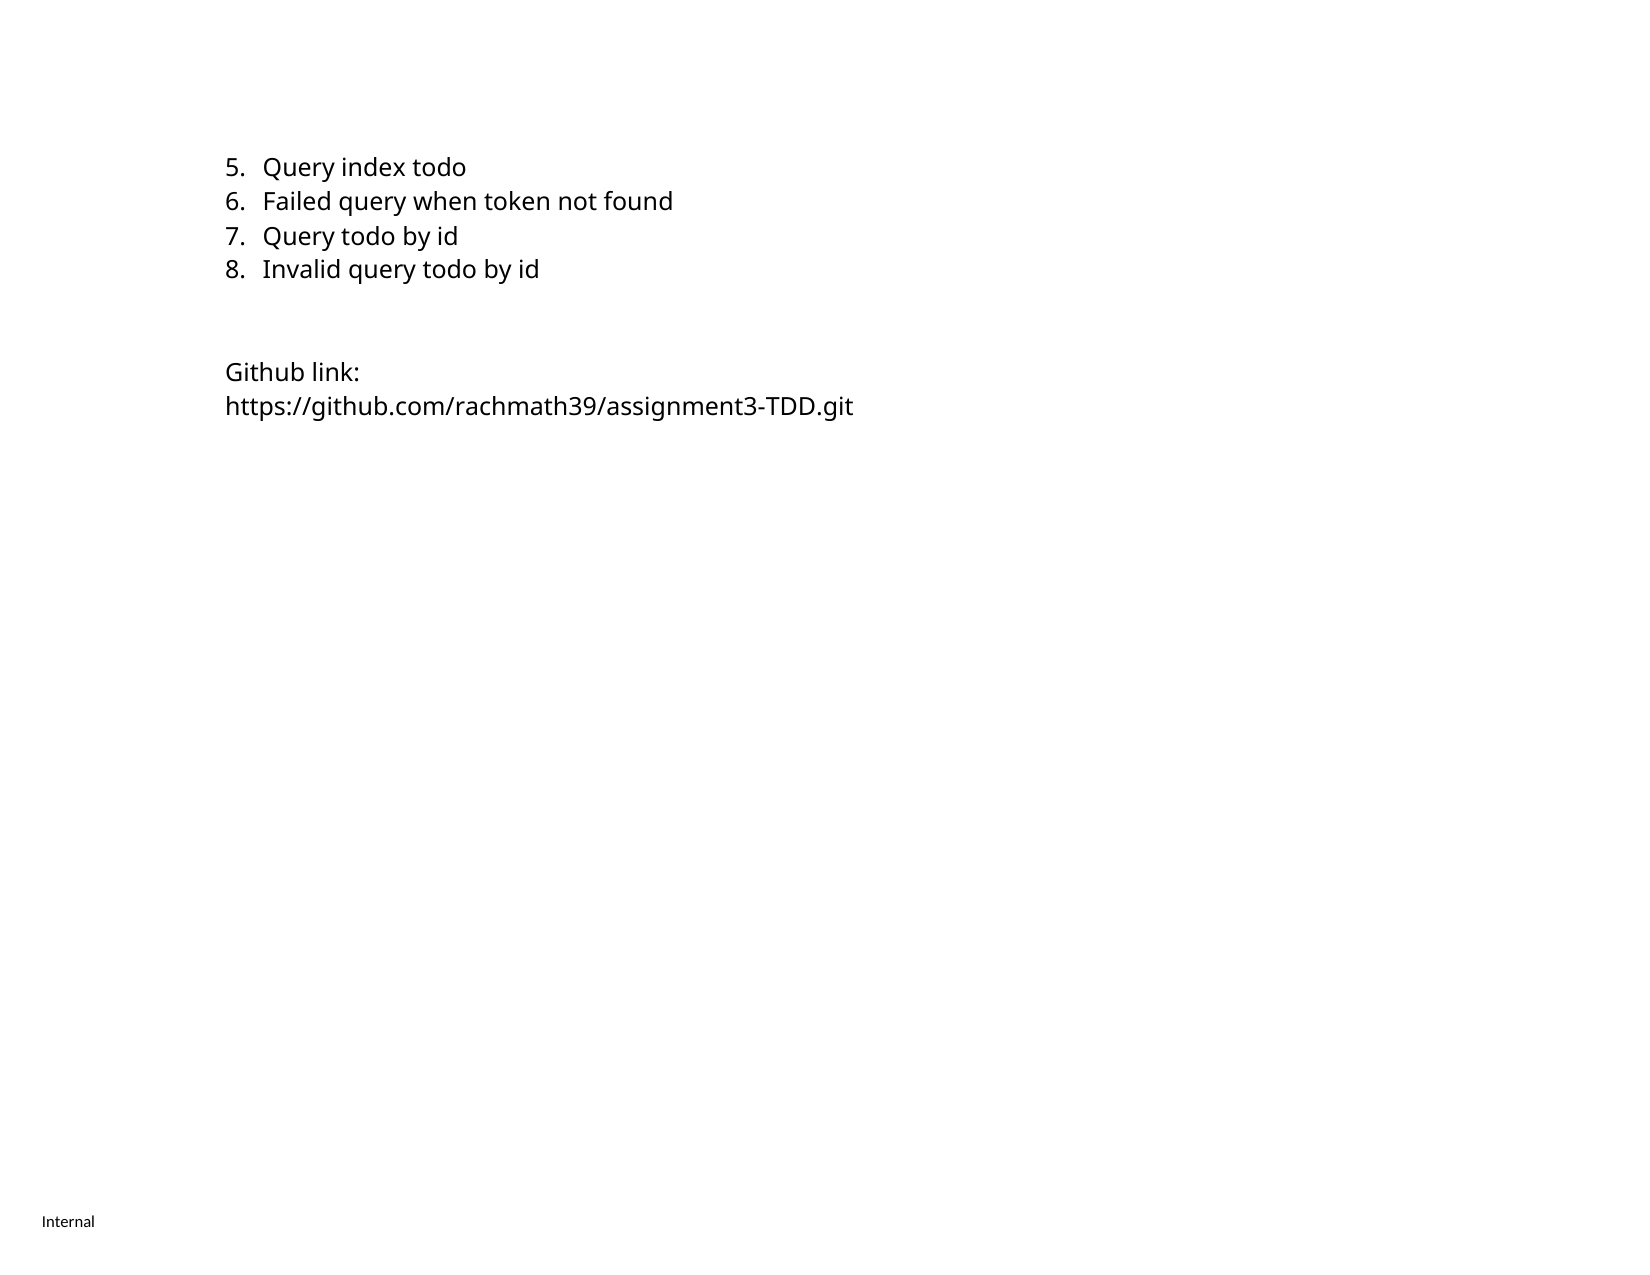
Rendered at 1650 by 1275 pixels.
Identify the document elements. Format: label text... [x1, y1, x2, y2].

list https://github.com/rachmath39/assignment3-TDD.git [225, 388, 1500, 422]
list Query index todo [225, 150, 1500, 184]
list Github link: [225, 354, 1500, 388]
list Failed query when token not found [225, 184, 1500, 218]
list Query todo by id [225, 218, 1500, 252]
list Invalid query todo by id [225, 252, 1500, 286]
